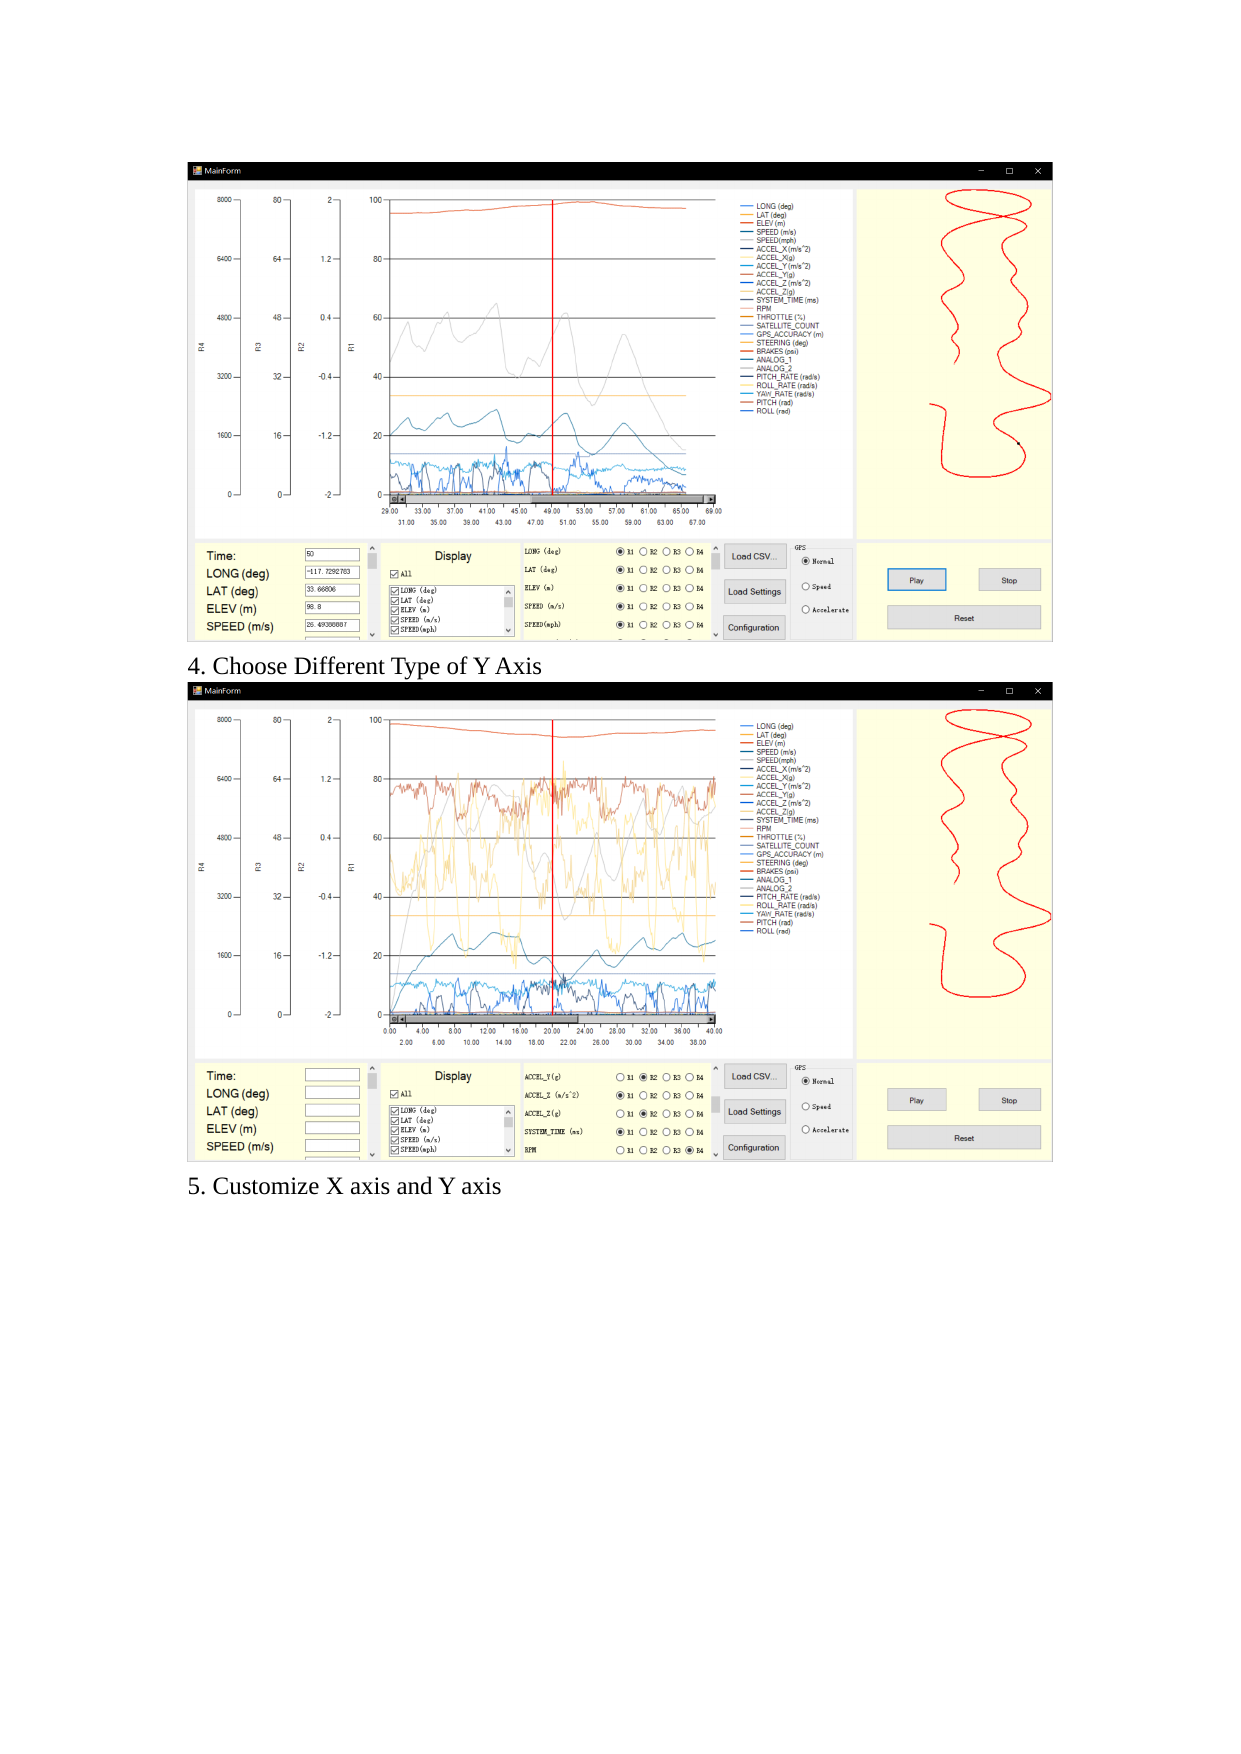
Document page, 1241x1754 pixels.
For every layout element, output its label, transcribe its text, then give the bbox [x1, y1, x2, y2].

text 5. Customize X axis and Y axis [187, 1169, 1053, 1202]
text 4. Choose Different Type of Y Axis [187, 649, 1053, 682]
picture [187, 682, 1053, 1162]
picture [187, 162, 1053, 642]
